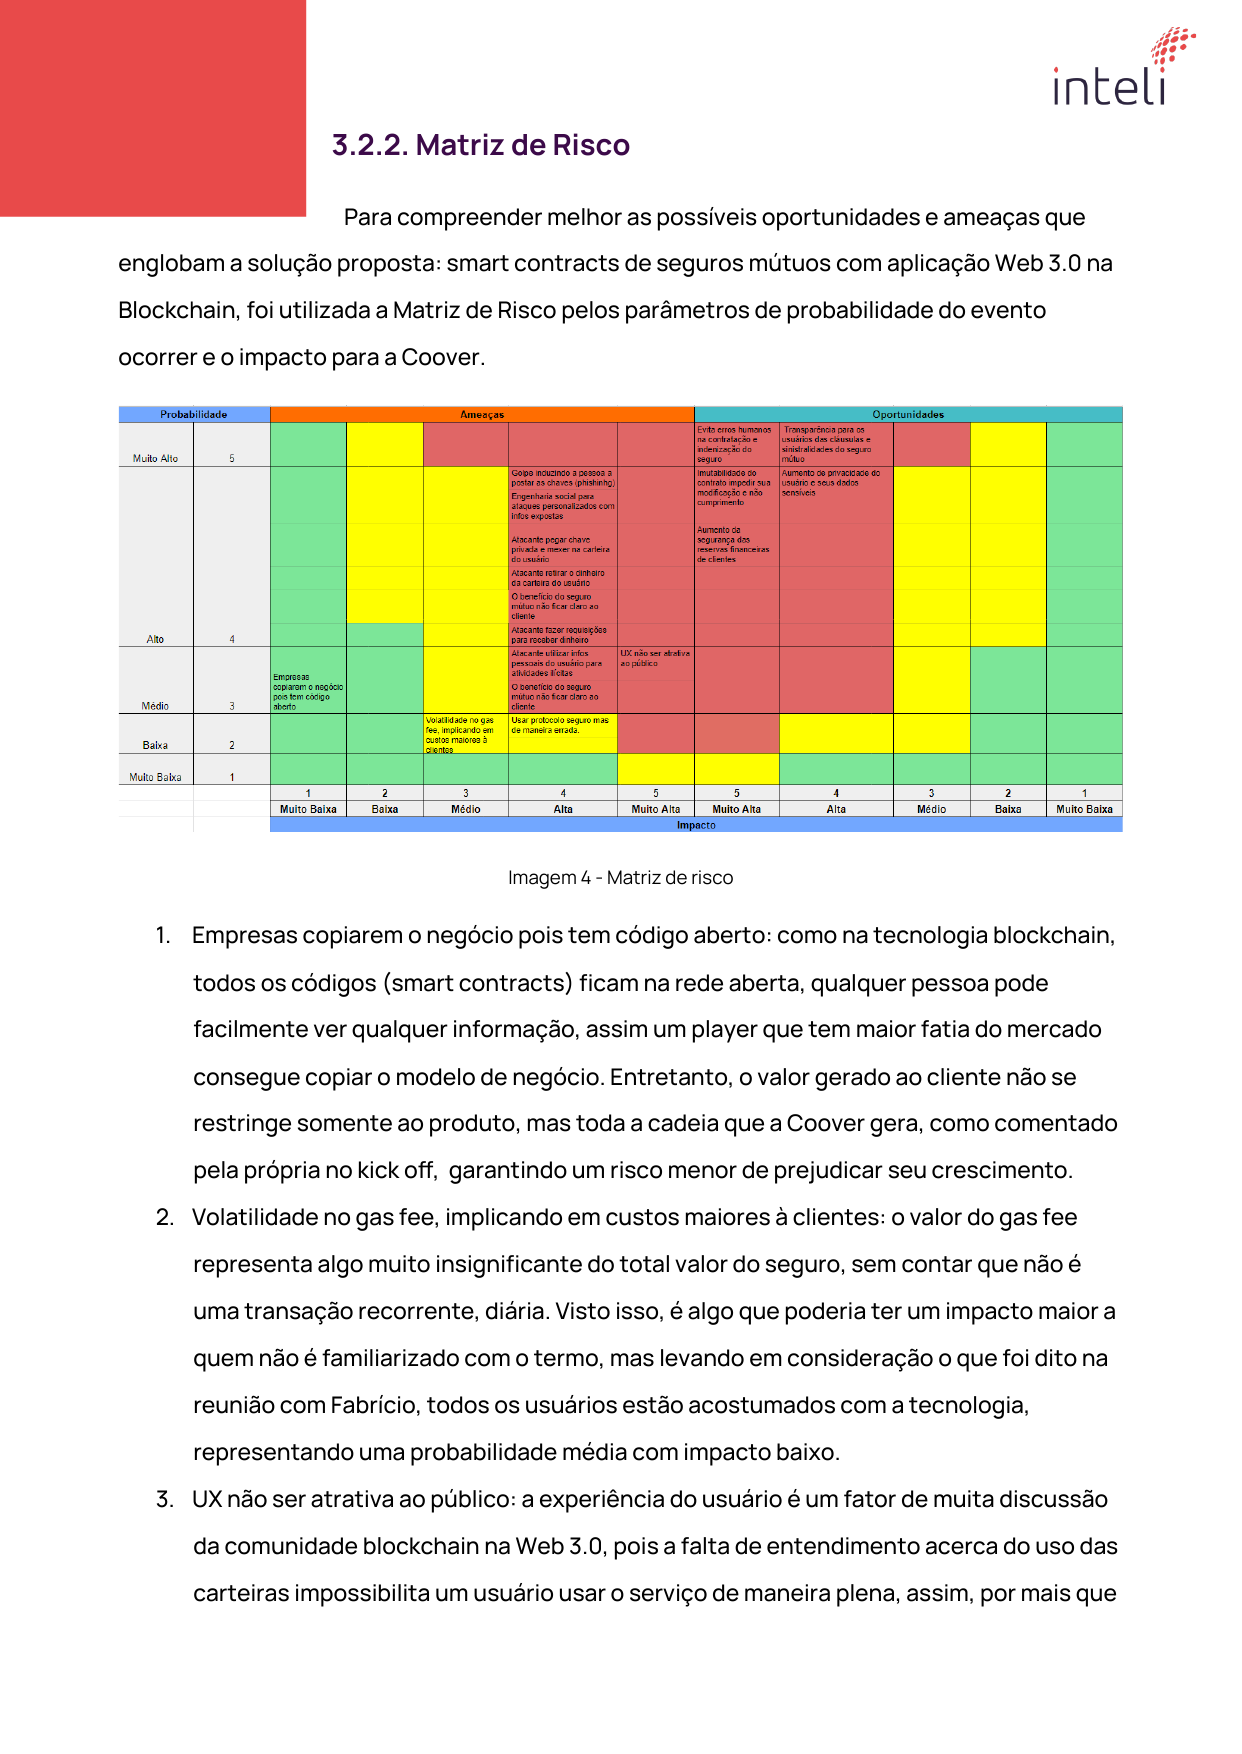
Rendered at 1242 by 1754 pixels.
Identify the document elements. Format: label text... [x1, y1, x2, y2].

picture [1054, 27, 1197, 105]
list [156, 1483, 1123, 1608]
picture [118, 405, 1123, 832]
picture [0, 0, 307, 217]
list Volatilidade no gas fee, implicando em custos maiores à clientes: o valor do gas fee representa algo muito insignificante do total valor do seguro, sem contar que não é uma transação recorrente, diária. Visto isso, é algo que poderia ter um impacto maior a quem não é familiarizado com o termo, mas levando em consideração o que foi dito na reunião com Fabrício, todos os usuários estão acostumados com a tecnologia, representando uma probabilidade média com impacto baixo. [156, 1201, 1123, 1468]
list Empresas copiarem o negócio pois tem código aberto: como na tecnologia blockchain, todos os códigos (smart contracts) ficam na rede aberta, qualquer pessoa pode facilmente ver qualquer informação, assim um player que tem maior fatia do mercado consegue copiar o modelo de negócio. Entretanto, o valor gerado ao cliente não se restringe somente ao produto, mas toda a cadeia que a Coover gera, como comentado pela própria no kick off, garantindo um risco menor de prejudicar seu crescimento. [156, 919, 1123, 1186]
subtitle 3.2.2. Matriz de Risco [118, 124, 1123, 164]
text Para compreender melhor as possíveis oportunidades e ameaças que englobam a solução proposta: smart contracts de seguros mútuos com aplicação Web 3.0 na Blockchain, foi utilizada a Matriz de Risco pelos parâmetros de probabilidade do evento ocorrer e o impacto para a Coover. [118, 200, 1123, 373]
text Imagem 4 - Matriz de risco [118, 864, 1123, 890]
